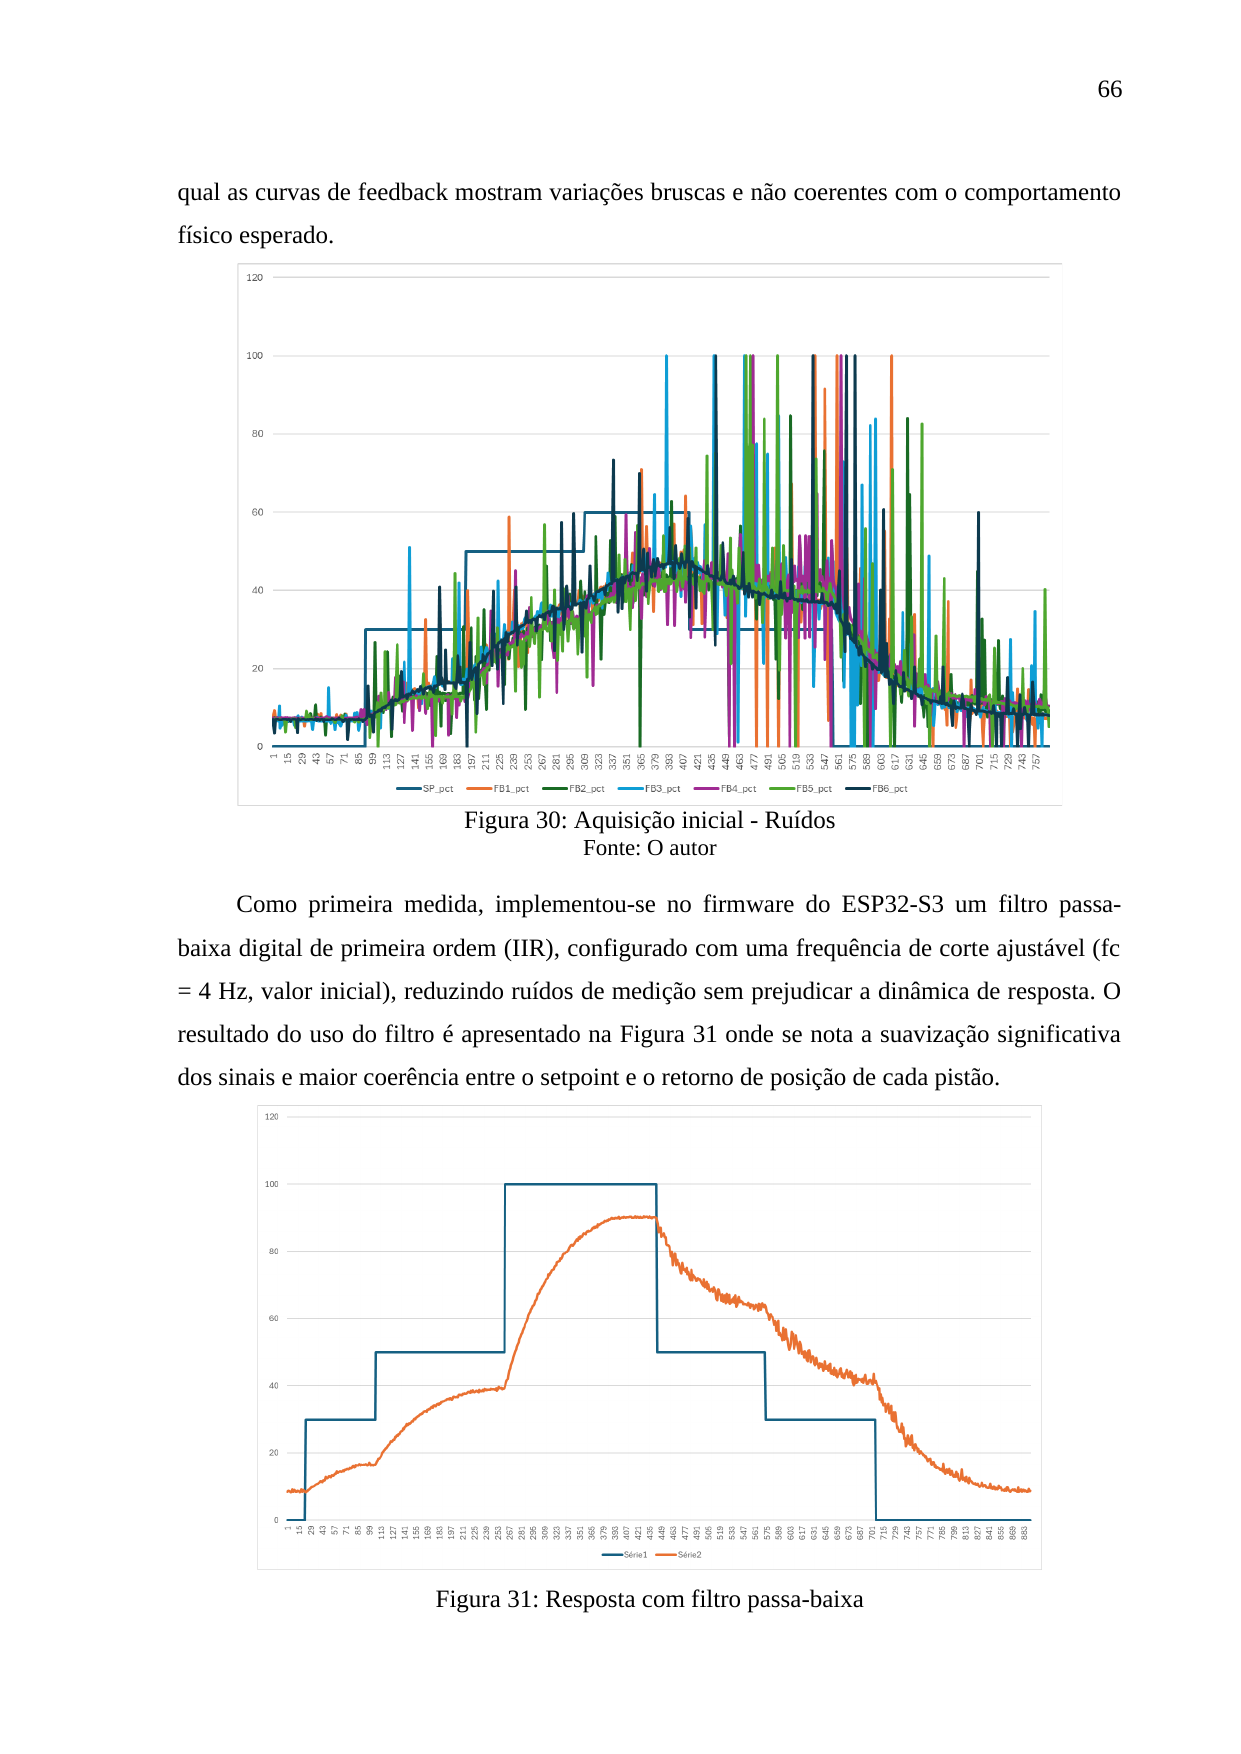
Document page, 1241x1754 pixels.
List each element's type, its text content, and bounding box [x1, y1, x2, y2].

picture [237, 263, 1063, 806]
picture [257, 1105, 1042, 1570]
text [177, 177, 1122, 249]
text Figura 31: Resposta com filtro passa-baixa [177, 1584, 1122, 1613]
text Fonte: O autor [177, 834, 1122, 861]
text Como primeira medida, implementou-se no firmware do ESP32-S3 um filtro passa-baixa digital de primeira ordem (IIR), configurado com uma frequência de corte ajustável (fc = 4 Hz, valor inicial), reduzindo ruídos de medição sem prejudicar a dinâmica de resposta. O resultado do uso do filtro é apresentado na Figura 31 onde se nota a suavização significativa dos sinais e maior coerência entre o setpoint e o retorno de posição de cada pistão. [177, 889, 1122, 1091]
text Figura 30: Aquisição inicial - Ruídos [177, 806, 1122, 834]
